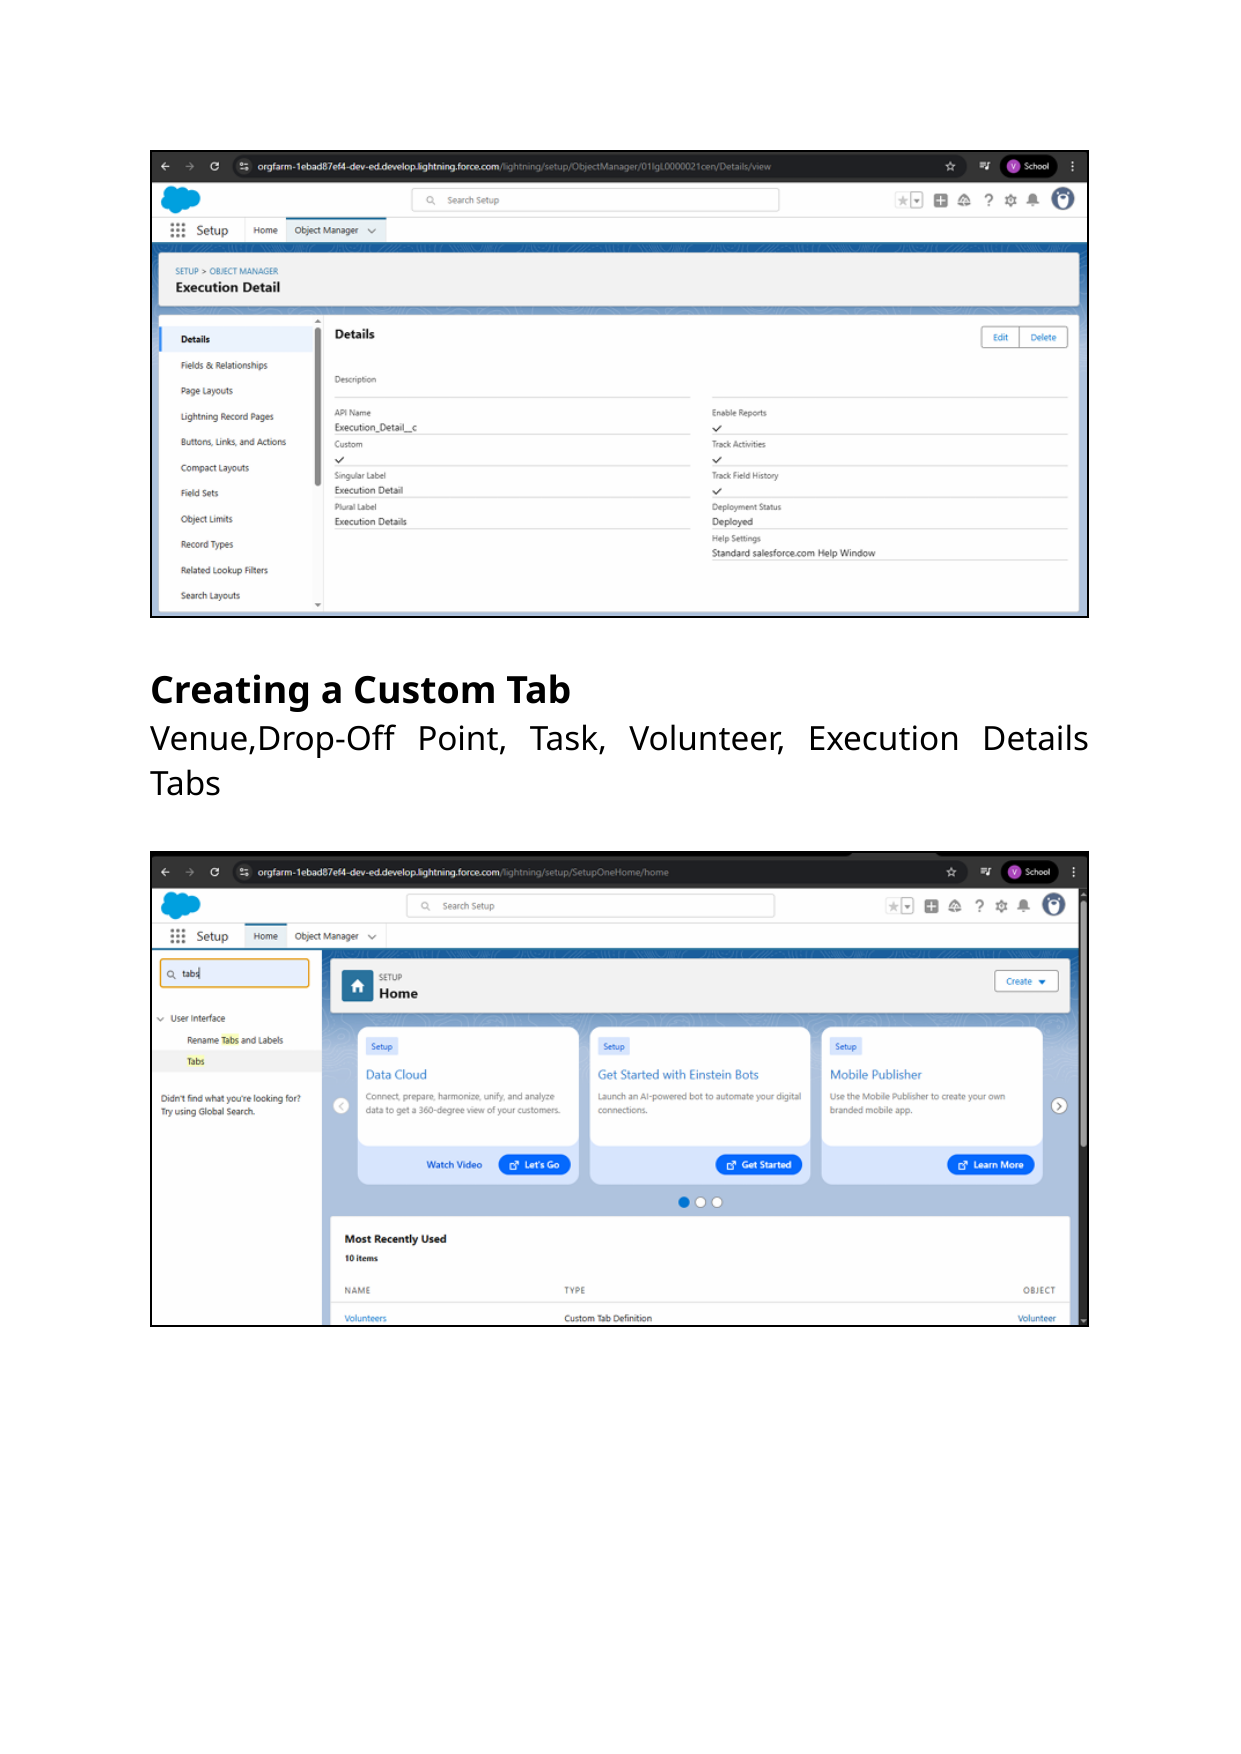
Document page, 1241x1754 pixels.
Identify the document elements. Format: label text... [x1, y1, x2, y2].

text Venue,Drop-Off Point, Task, Volunteer, Execution Details Tabs [150, 714, 1090, 805]
picture [152, 152, 1087, 616]
text Creating a Custom Tab [150, 663, 1090, 714]
picture [152, 853, 1087, 1325]
